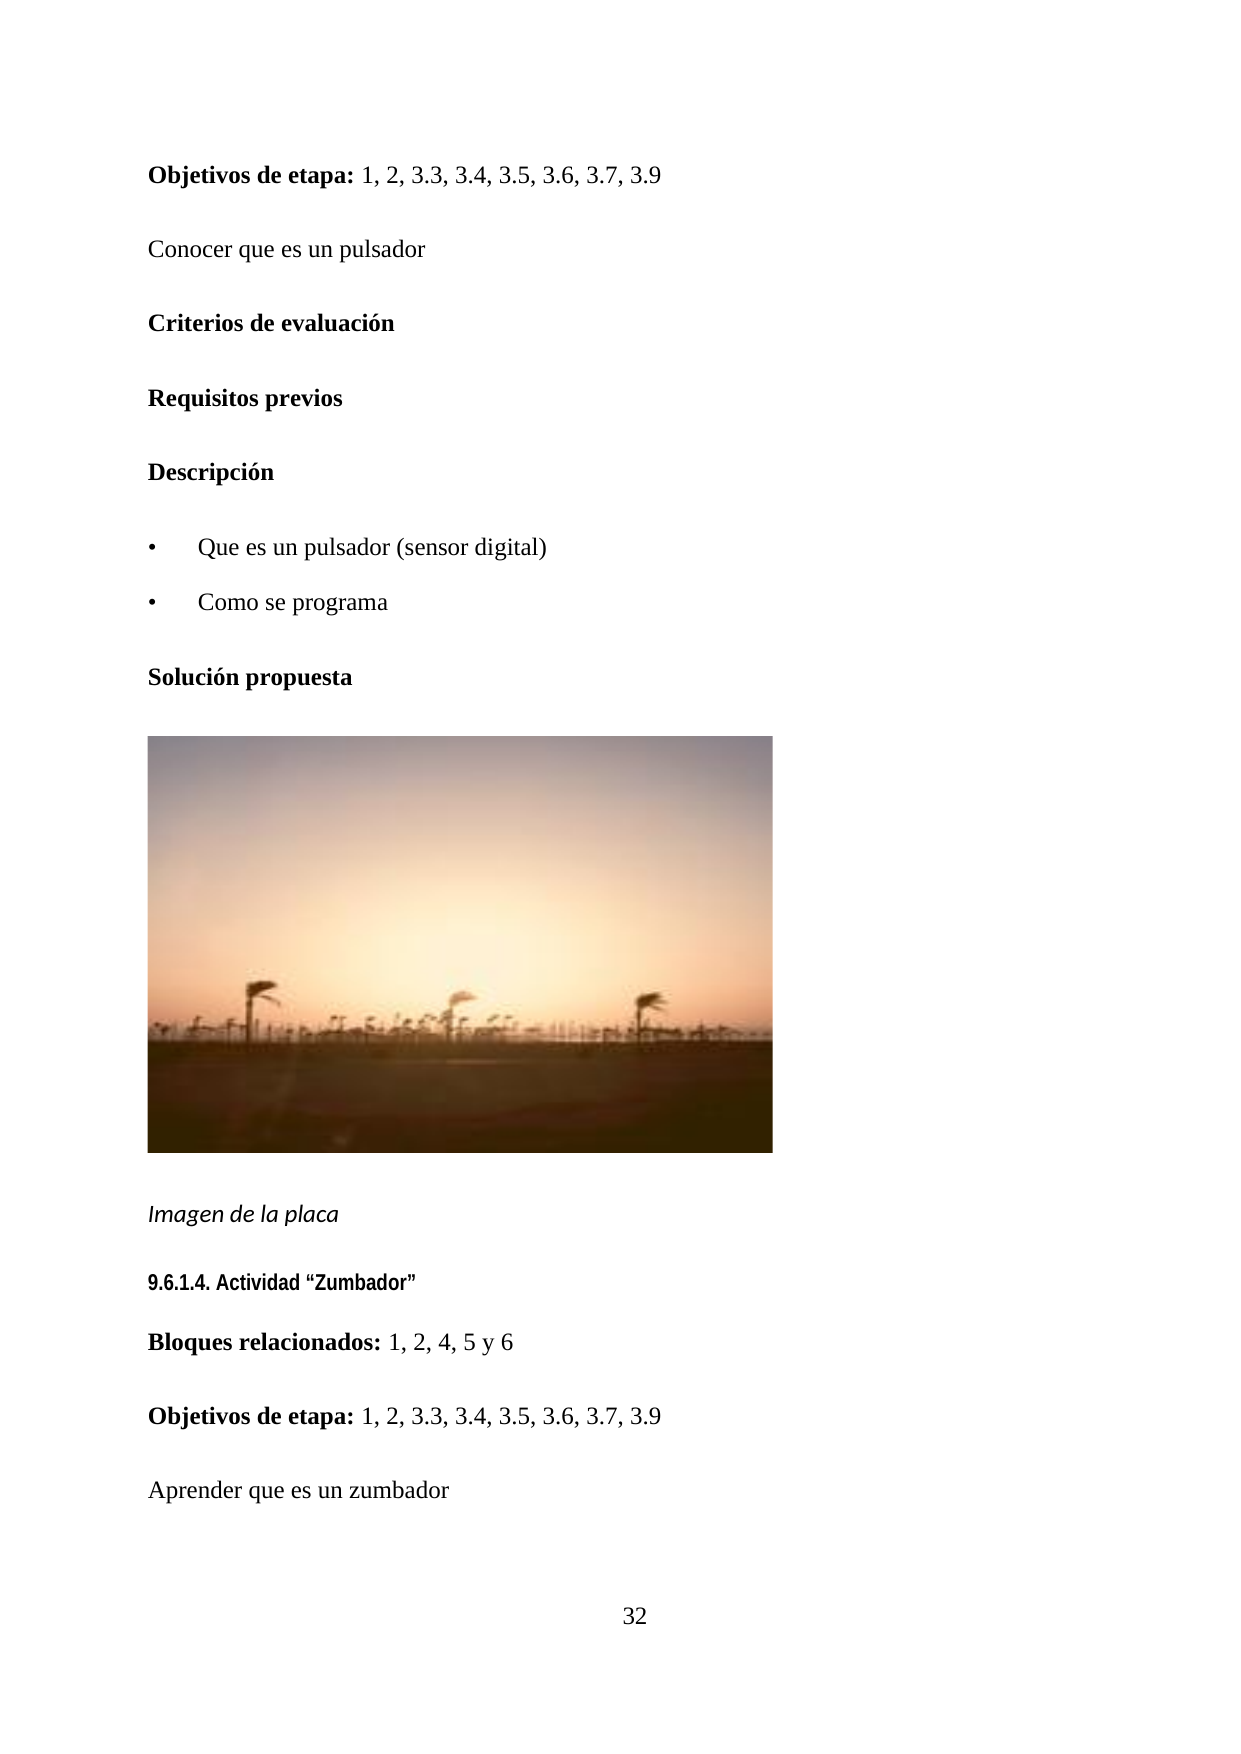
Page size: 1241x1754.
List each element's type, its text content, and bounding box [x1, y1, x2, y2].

picture [147, 736, 773, 1153]
text Descripción [148, 457, 1122, 486]
text Objetivos de etapa: 1, 2, 3.3, 3.4, 3.5, 3.6, 3.7, 3.9 [148, 1401, 1122, 1430]
text Solución propuesta [148, 662, 1122, 690]
text Requisitos previos [148, 383, 1122, 412]
text Conocer que es un pulsador [148, 234, 1122, 263]
text Objetivos de etapa: 1, 2, 3.3, 3.4, 3.5, 3.6, 3.7, 3.9 [148, 160, 1122, 188]
subtitle Actividad “Zumbador” [148, 1269, 1122, 1295]
text Aprender que es un zumbador [148, 1475, 1122, 1504]
list Como se programa [148, 587, 1122, 616]
text Bloques relacionados: 1, 2, 4, 5 y 6 [148, 1327, 1122, 1355]
text Criterios de evaluación [148, 308, 1122, 337]
text Imagen de la placa [148, 1198, 1122, 1229]
list Que es un pulsador (sensor digital) [148, 532, 1122, 560]
